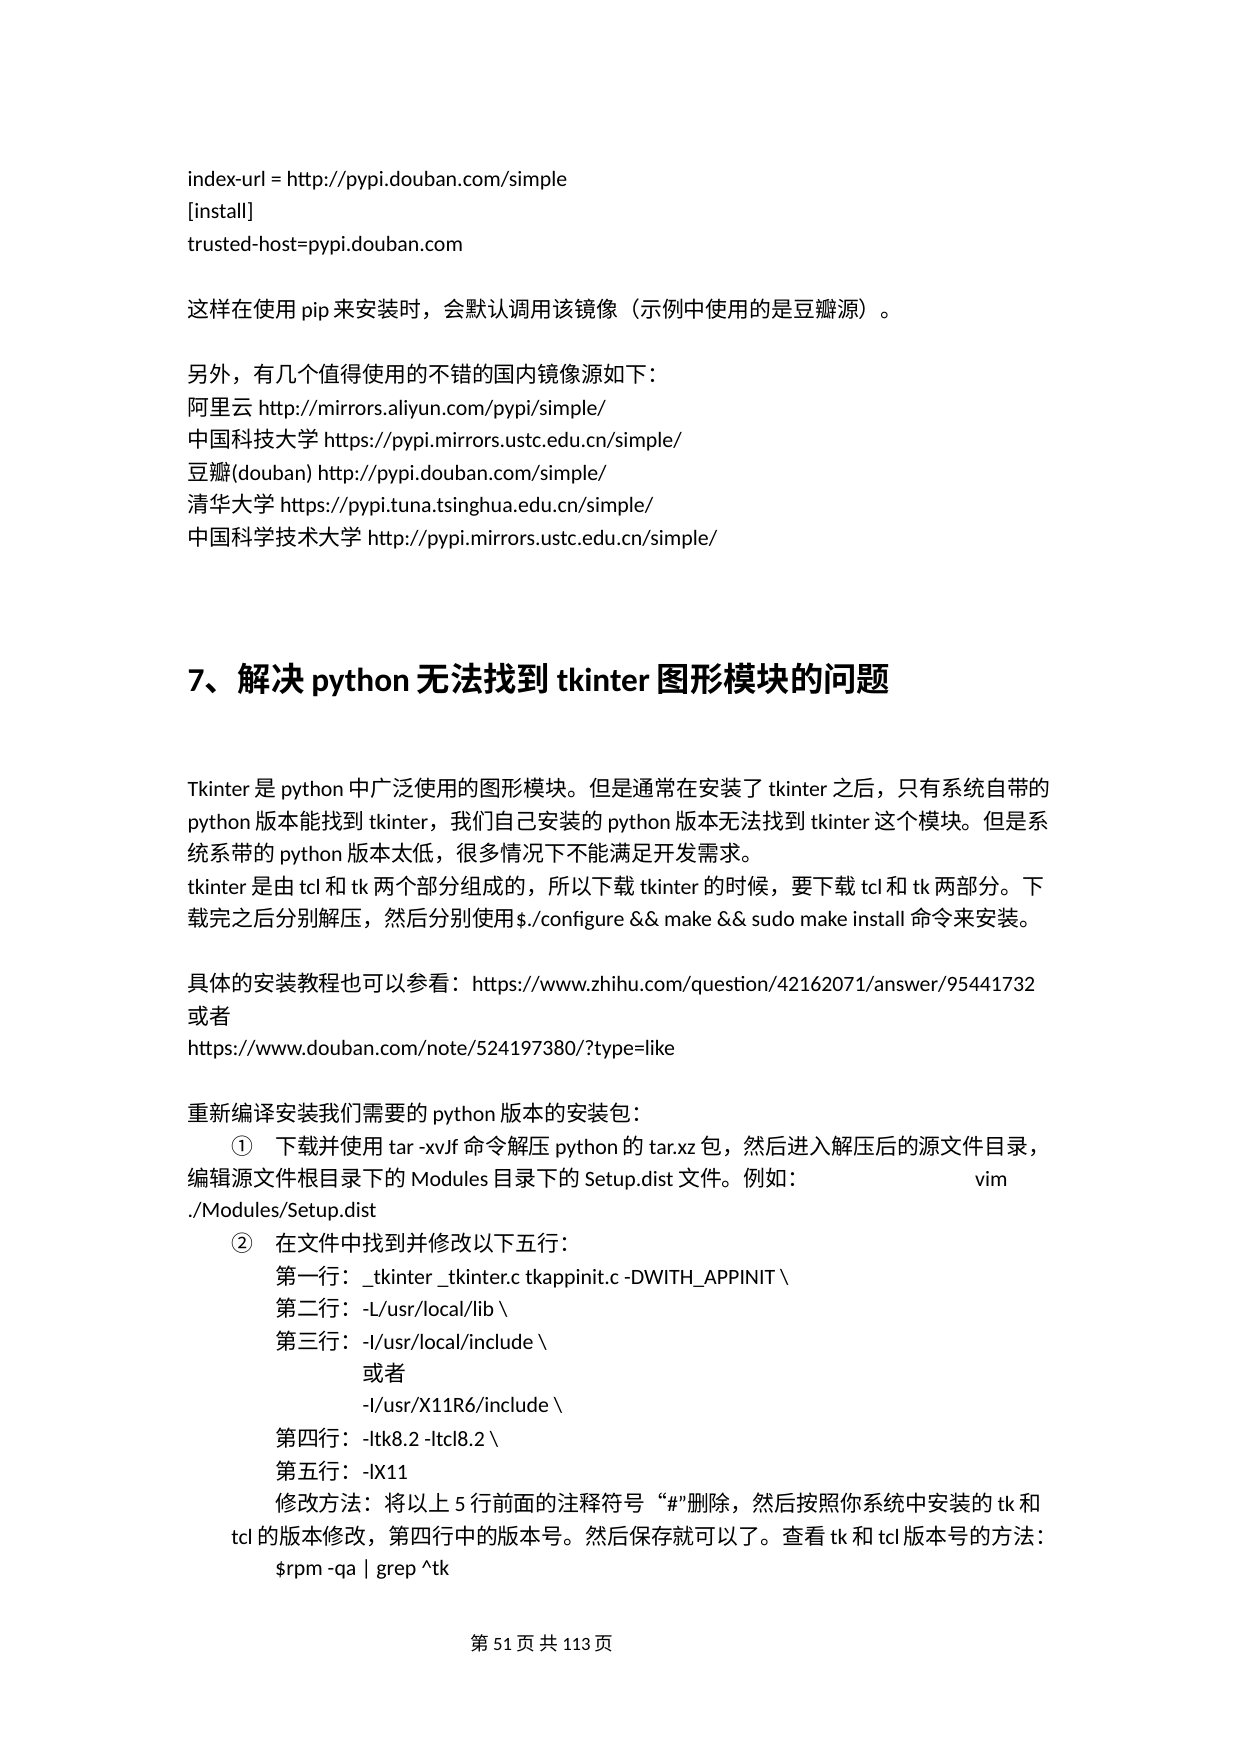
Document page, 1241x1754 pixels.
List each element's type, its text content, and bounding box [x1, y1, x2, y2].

text 第五行：-lX11 [231, 1453, 1053, 1486]
text 或者 [319, 1356, 1053, 1388]
list 在文件中找到并修改以下五行： [187, 1226, 1053, 1258]
text [install] [187, 194, 1053, 227]
text 具体的安装教程也可以参看：https://www.zhihu.com/question/42162071/answer/95441732 [187, 966, 1053, 998]
text 重新编译安装我们需要的python版本的安装包： [187, 1096, 1053, 1128]
list 下载并使用tar -xvJf 命令解压python的tar.xz包，然后进入解压后的源文件目录，编辑源文件根目录下的Modules目录下的Setup.dist文件。例如： vim ./Modules/Setup.dist [187, 1128, 1053, 1226]
text trusted-host=pypi.douban.com [187, 227, 1053, 259]
text 这样在使用pip来安装时，会默认调用该镜像（示例中使用的是豆瓣源）。 [187, 292, 1053, 324]
text 或者 [187, 998, 1053, 1031]
text Tkinter是python中广泛使用的图形模块。但是通常在安装了tkinter之后，只有系统自带的python版本能找到tkinter，我们自己安装的python版本无法找到tkinter这个模块。但是系统系带的python版本太低，很多情况下不能满足开发需求。 [187, 771, 1053, 868]
text https://www.douban.com/note/524197380/?type=like [187, 1031, 1053, 1063]
text 第四行：-ltk8.2 -ltcl8.2 \ [231, 1421, 1053, 1453]
text index-url = http://pypi.douban.com/simple [187, 162, 1053, 194]
text 第三行：-I/usr/local/include \ [231, 1323, 1053, 1356]
text 另外，有几个值得使用的不错的国内镜像源如下： [187, 357, 1053, 389]
text 中国科学技术大学 http://pypi.mirrors.ustc.edu.cn/simple/ [187, 519, 1053, 552]
text 清华大学 https://pypi.tuna.tsinghua.edu.cn/simple/ [187, 487, 1053, 519]
subtitle 7、解决python无法找到tkinter图形模块的问题 [187, 644, 1053, 709]
text 第一行：_tkinter _tkinter.c tkappinit.c -DWITH_APPINIT \ [231, 1258, 1053, 1291]
text tkinter是由tcl和tk两个部分组成的，所以下载tkinter的时候，要下载tcl和tk两部分。下载完之后分别解压，然后分别使用$./configure && make && sudo make install命令来安装。 [187, 868, 1053, 933]
text 修改方法：将以上5行前面的注释符号“#”删除，然后按照你系统中安装的tk和tcl的版本修改，第四行中的版本号。然后保存就可以了。查看tk和tcl版本号的方法： [231, 1486, 1053, 1551]
text -I/usr/X11R6/include \ [319, 1388, 1053, 1421]
text 第二行：-L/usr/local/lib \ [231, 1291, 1053, 1323]
text $rpm -qa | grep ^tk [231, 1551, 1053, 1583]
text 中国科技大学 https://pypi.mirrors.ustc.edu.cn/simple/ [187, 422, 1053, 454]
text 豆瓣(douban) http://pypi.douban.com/simple/ [187, 454, 1053, 487]
text 阿里云 http://mirrors.aliyun.com/pypi/simple/ [187, 389, 1053, 422]
